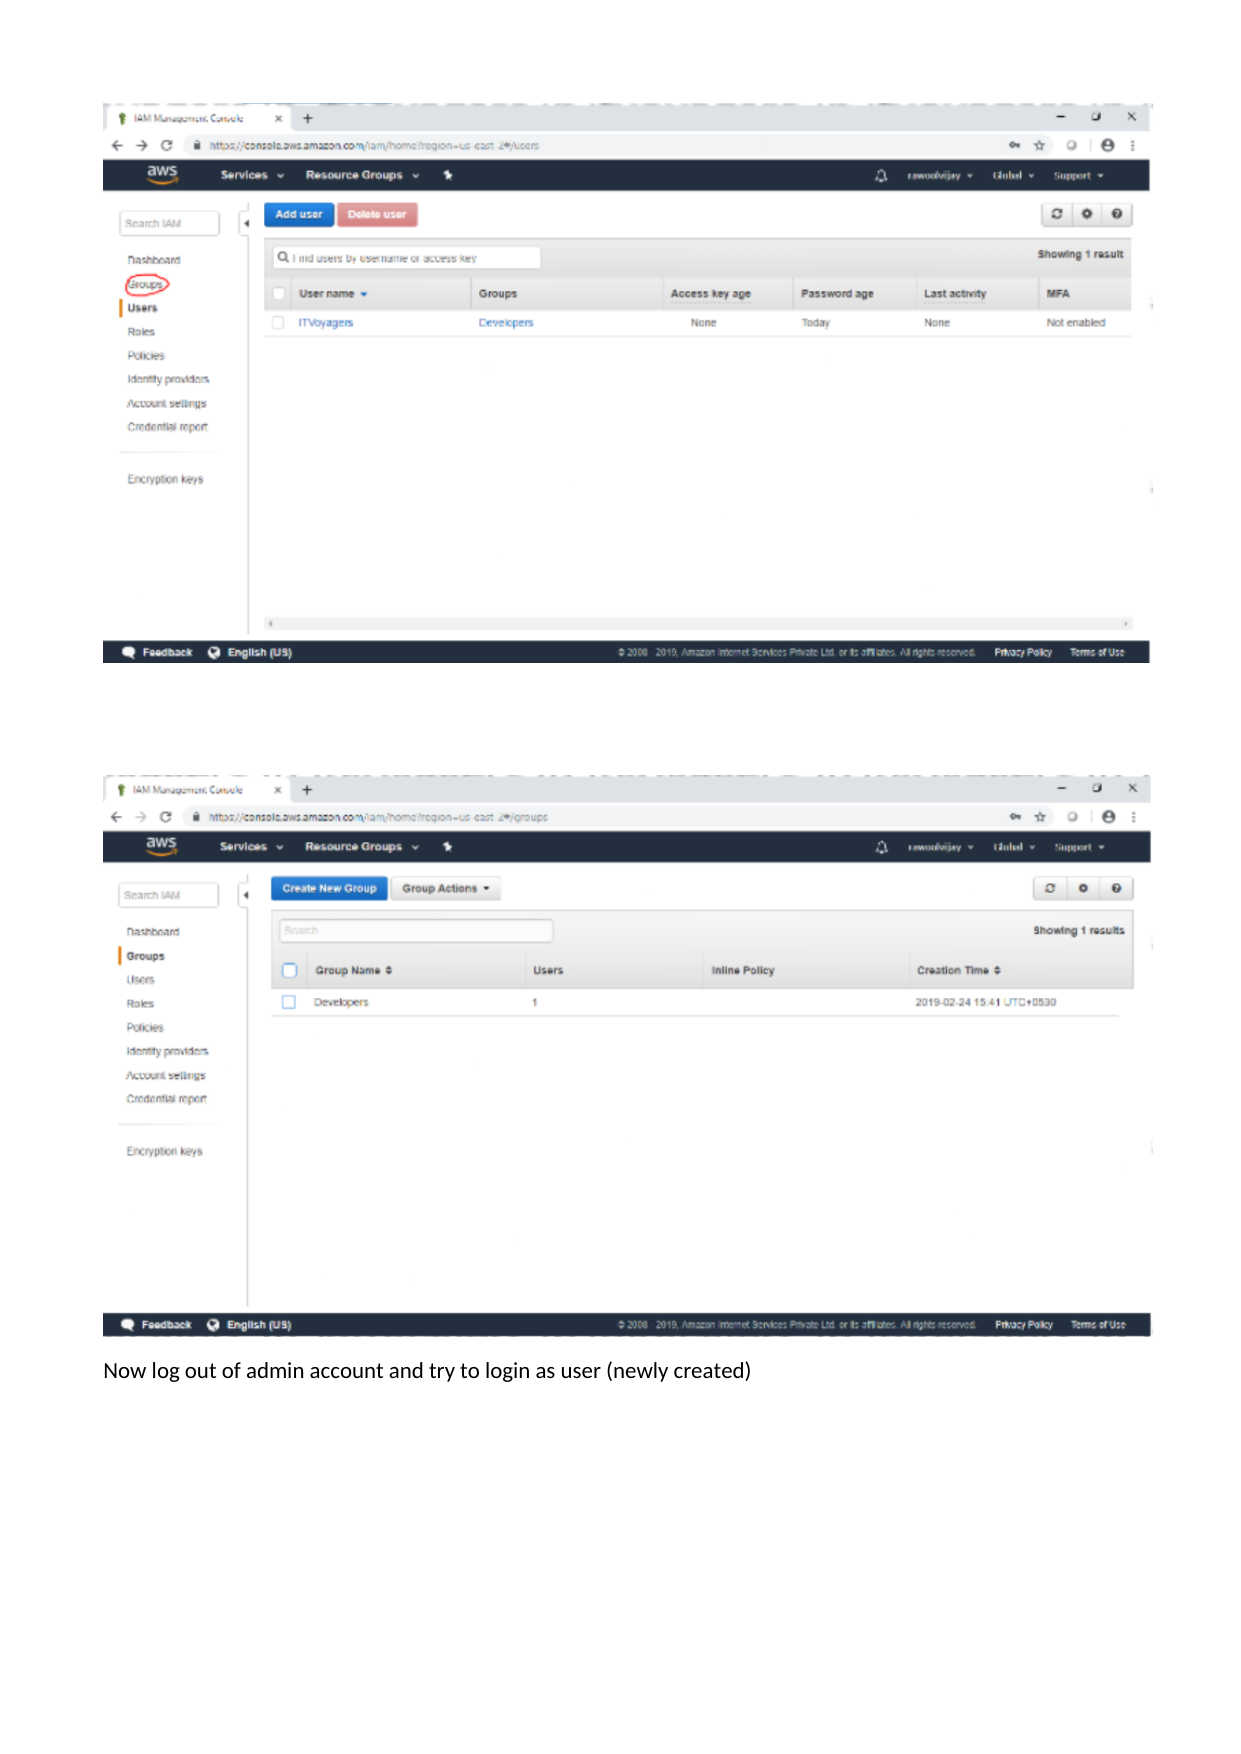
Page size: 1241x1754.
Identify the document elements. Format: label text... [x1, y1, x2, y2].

text Now log out of admin account and try to login as user (newly created) [103, 1356, 1153, 1384]
picture [103, 103, 1154, 663]
picture [103, 775, 1154, 1337]
